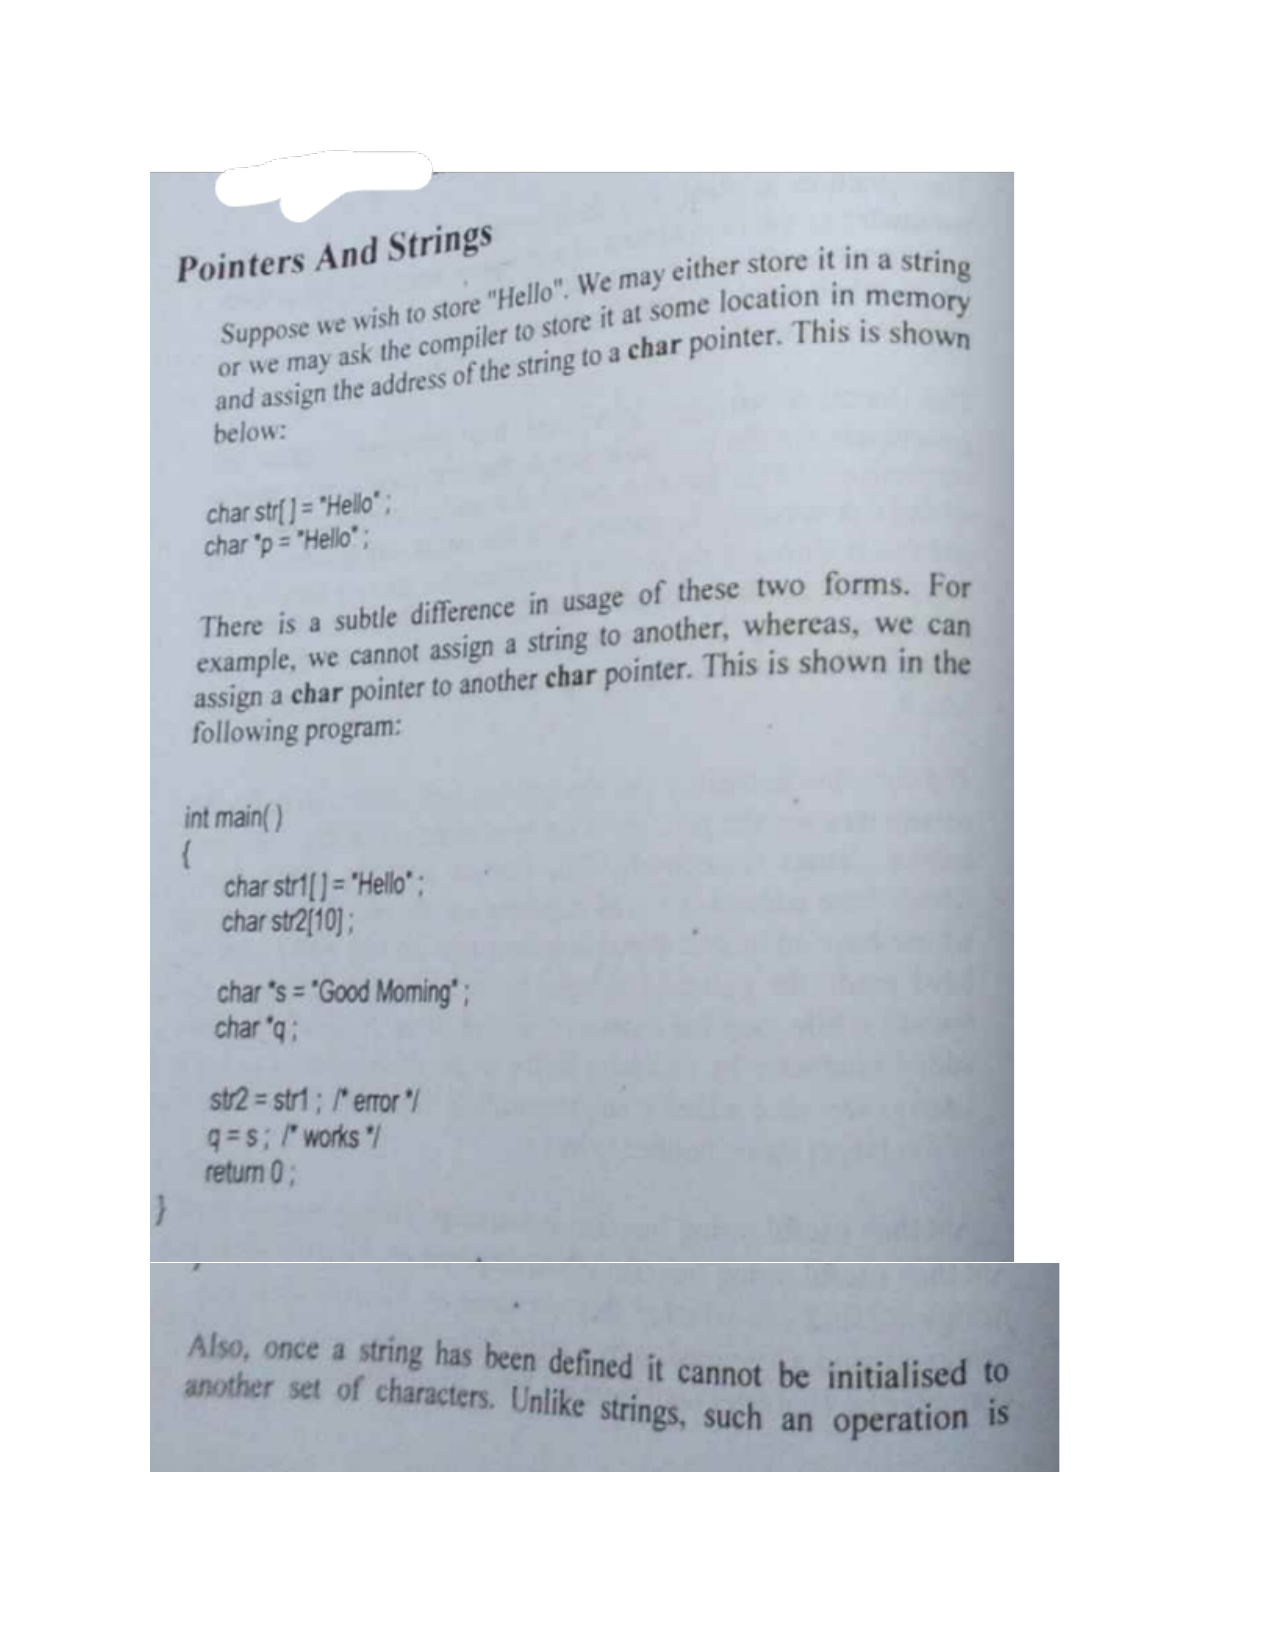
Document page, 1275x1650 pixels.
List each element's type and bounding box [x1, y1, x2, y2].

picture [150, 1263, 1060, 1472]
picture [150, 150, 1015, 1262]
